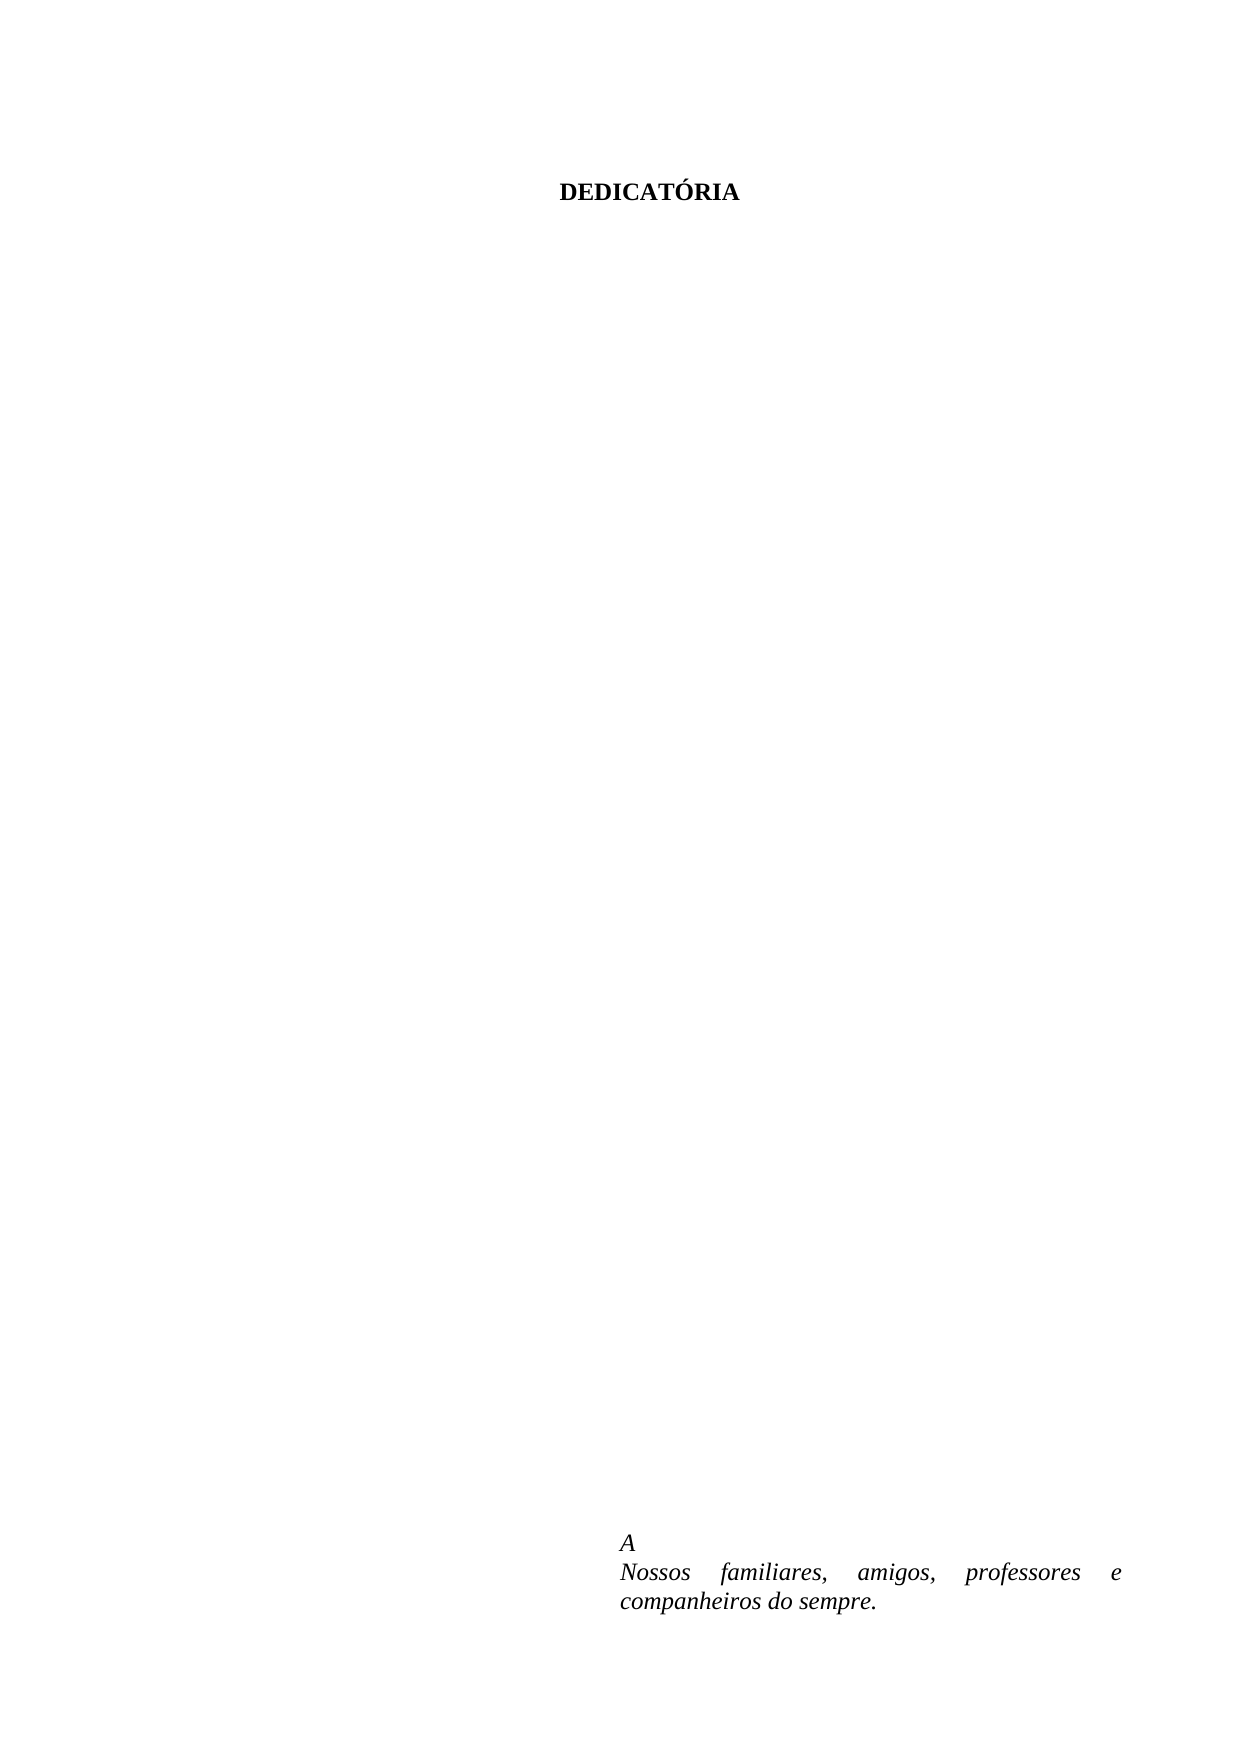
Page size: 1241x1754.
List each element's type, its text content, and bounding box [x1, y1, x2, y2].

text Nossos familiares, amigos, professores e companheiros do sempre. [620, 1557, 1122, 1615]
text A [620, 1528, 1122, 1557]
text DEDICATÓRIA [177, 177, 1122, 206]
